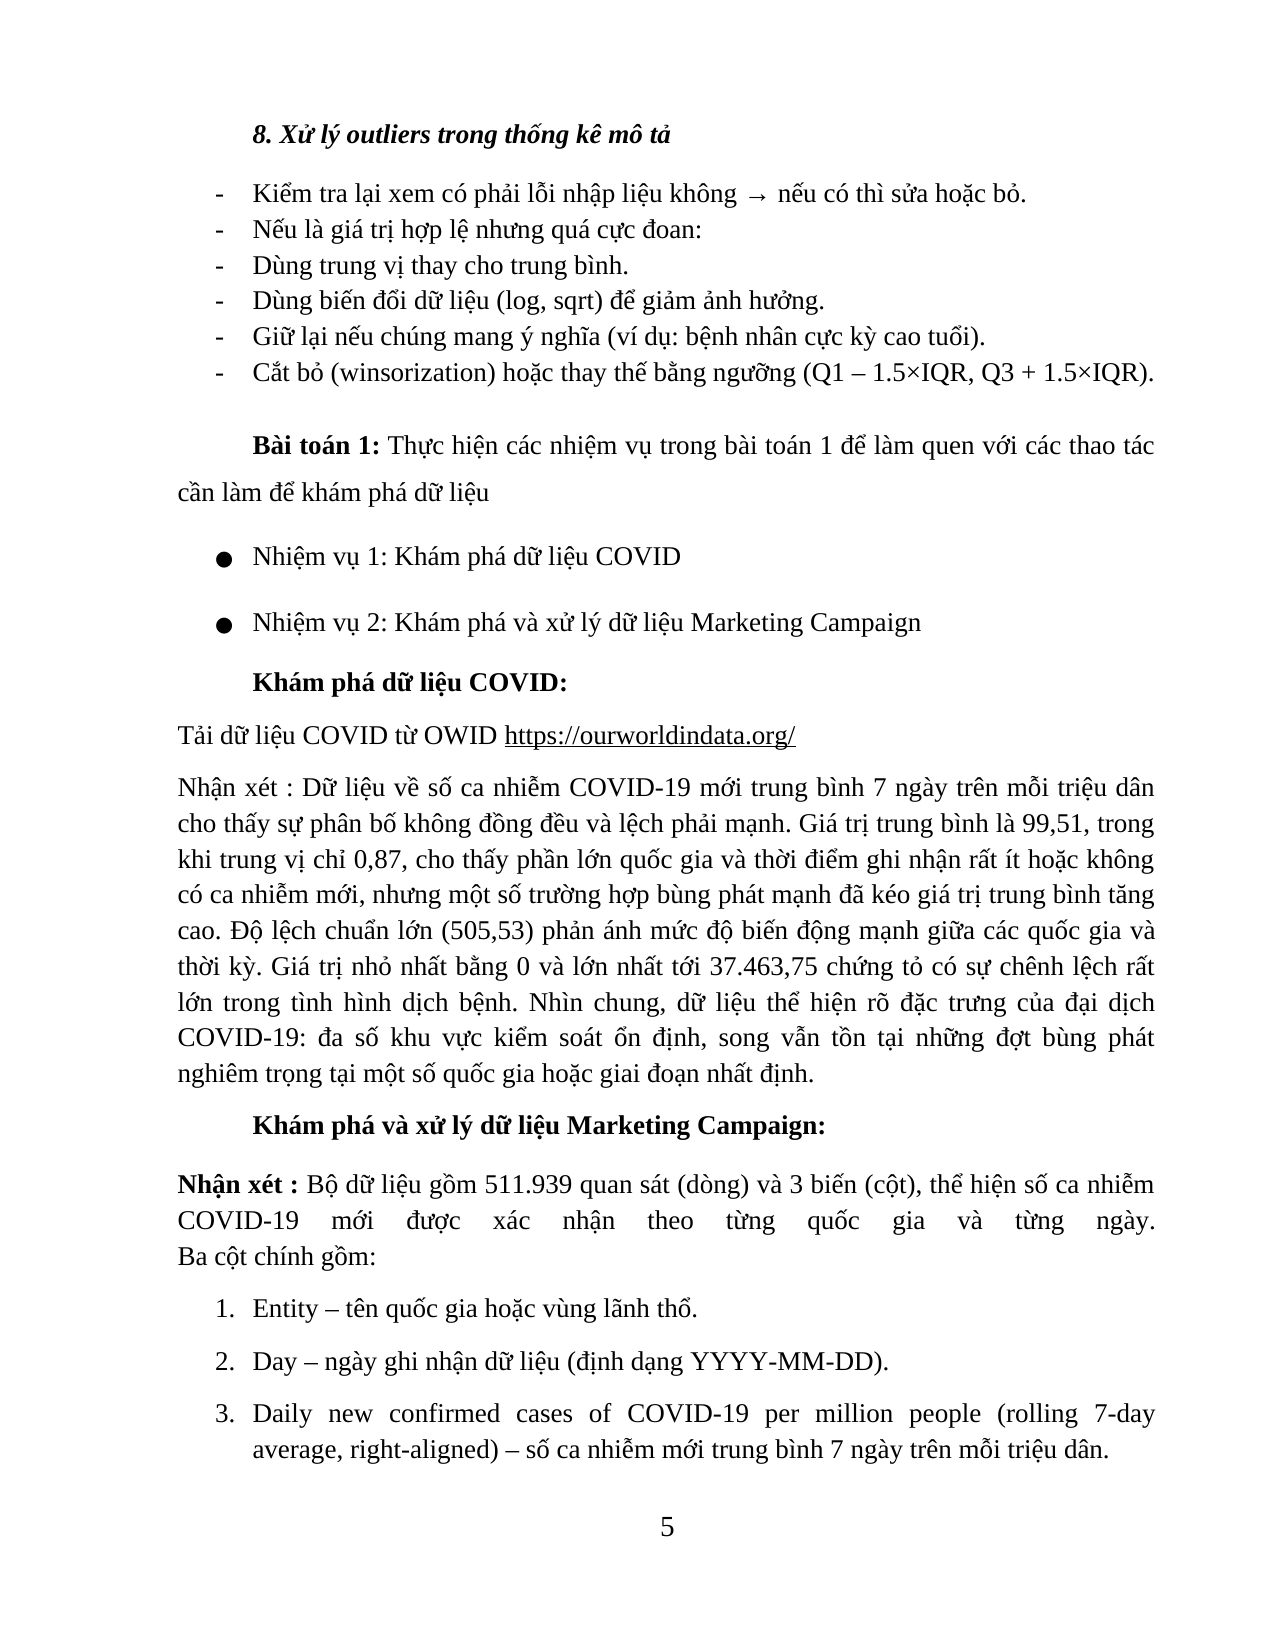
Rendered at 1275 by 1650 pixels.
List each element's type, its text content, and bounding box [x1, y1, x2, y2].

list Kiểm tra lại xem có phải lỗi nhập liệu không → nếu có thì sửa hoặc bỏ. [215, 177, 1157, 208]
text Tải dữ liệu COVID từ OWID https://ourworldindata.org/ [177, 719, 1157, 750]
list Nhiệm vụ 2: Khám phá và xử lý dữ liệu Marketing Campaign [215, 601, 1157, 643]
list Cắt bỏ (winsorization) hoặc thay thế bằng ngưỡng (Q1 – 1.5×IQR, Q3 + 1.5×IQR). [215, 356, 1157, 387]
list Entity – tên quốc gia hoặc vùng lãnh thổ. [215, 1292, 1157, 1324]
list Dùng trung vị thay cho trung bình. [215, 249, 1157, 280]
text Khám phá dữ liệu COVID: [177, 666, 1157, 698]
list Nếu là giá trị hợp lệ nhưng quá cực đoan: [215, 213, 1157, 244]
text Khám phá và xử lý dữ liệu Marketing Campaign: [177, 1109, 1157, 1141]
subtitle Bài toán 1: Thực hiện các nhiệm vụ trong bài toán 1 để làm quen với các thao tác cần làm để khám phá dữ liệu [177, 429, 1157, 507]
list Day – ngày ghi nhận dữ liệu (định dạng YYYY-MM-DD). [215, 1345, 1157, 1376]
text Nhận xét : Dữ liệu về số ca nhiễm COVID-19 mới trung bình 7 ngày trên mỗi triệu dân cho thấy sự phân bố không đồng đều và lệch phải mạnh. Giá trị trung bình là 99,51, trong khi trung vị chỉ 0,87, cho thấy phần lớn quốc gia và thời điểm ghi nhận rất ít hoặc không có ca nhiễm mới, nhưng một số trường hợp bùng phát mạnh đã kéo giá trị trung bình tăng cao. Độ lệch chuẩn lớn (505,53) phản ánh mức độ biến động mạnh giữa các quốc gia và thời kỳ. Giá trị nhỏ nhất bằng 0 và lớn nhất tới 37.463,75 chứng tỏ có sự chênh lệch rất lớn trong tình hình dịch bệnh. Nhìn chung, dữ liệu thể hiện rõ đặc trưng của đại dịch COVID-19: đa số khu vực kiểm soát ổn định, song vẫn tồn tại những đợt bùng phát nghiêm trọng tại một số quốc gia hoặc giai đoạn nhất định. [177, 771, 1157, 1088]
list Giữ lại nếu chúng mang ý nghĩa (ví dụ: bệnh nhân cực kỳ cao tuổi). [215, 320, 1157, 351]
list Daily new confirmed cases of COVID-19 per million people (rolling 7-day average, right-aligned) – số ca nhiễm mới trung bình 7 ngày trên mỗi triệu dân. [215, 1397, 1157, 1464]
list Dùng biến đổi dữ liệu (log, sqrt) để giảm ảnh hưởng. [215, 284, 1157, 316]
subtitle 8. Xử lý outliers trong thống kê mô tả [177, 118, 1157, 149]
text Nhận xét : Bộ dữ liệu gồm 511.939 quan sát (dòng) và 3 biến (cột), thể hiện số ca nhiễm COVID-19 mới được xác nhận theo từng quốc gia và từng ngày. Ba cột chính gồm: [177, 1169, 1157, 1271]
list Nhiệm vụ 1: Khám phá dữ liệu COVID [215, 535, 1157, 578]
